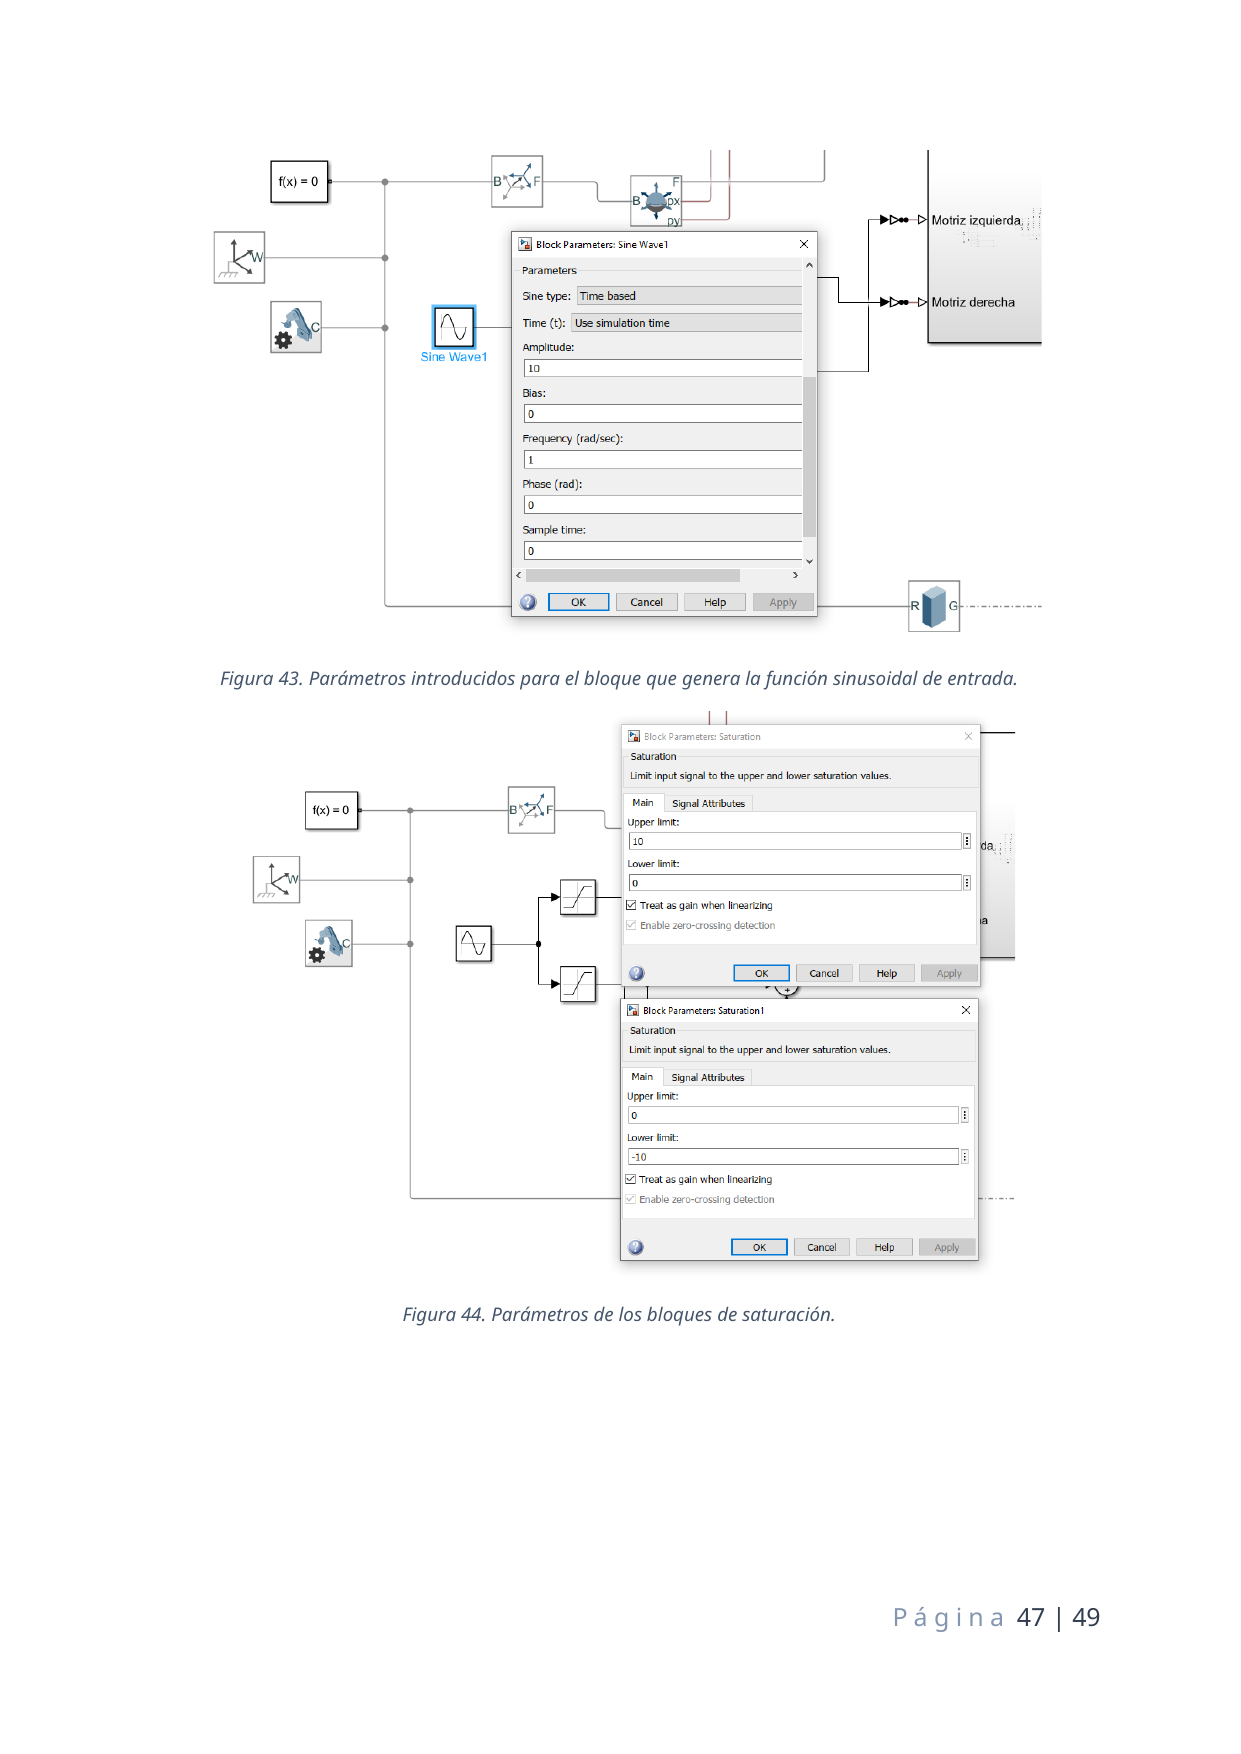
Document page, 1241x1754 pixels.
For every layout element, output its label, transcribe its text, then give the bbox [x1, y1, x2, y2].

picture [225, 711, 1016, 1289]
picture [198, 150, 1042, 653]
